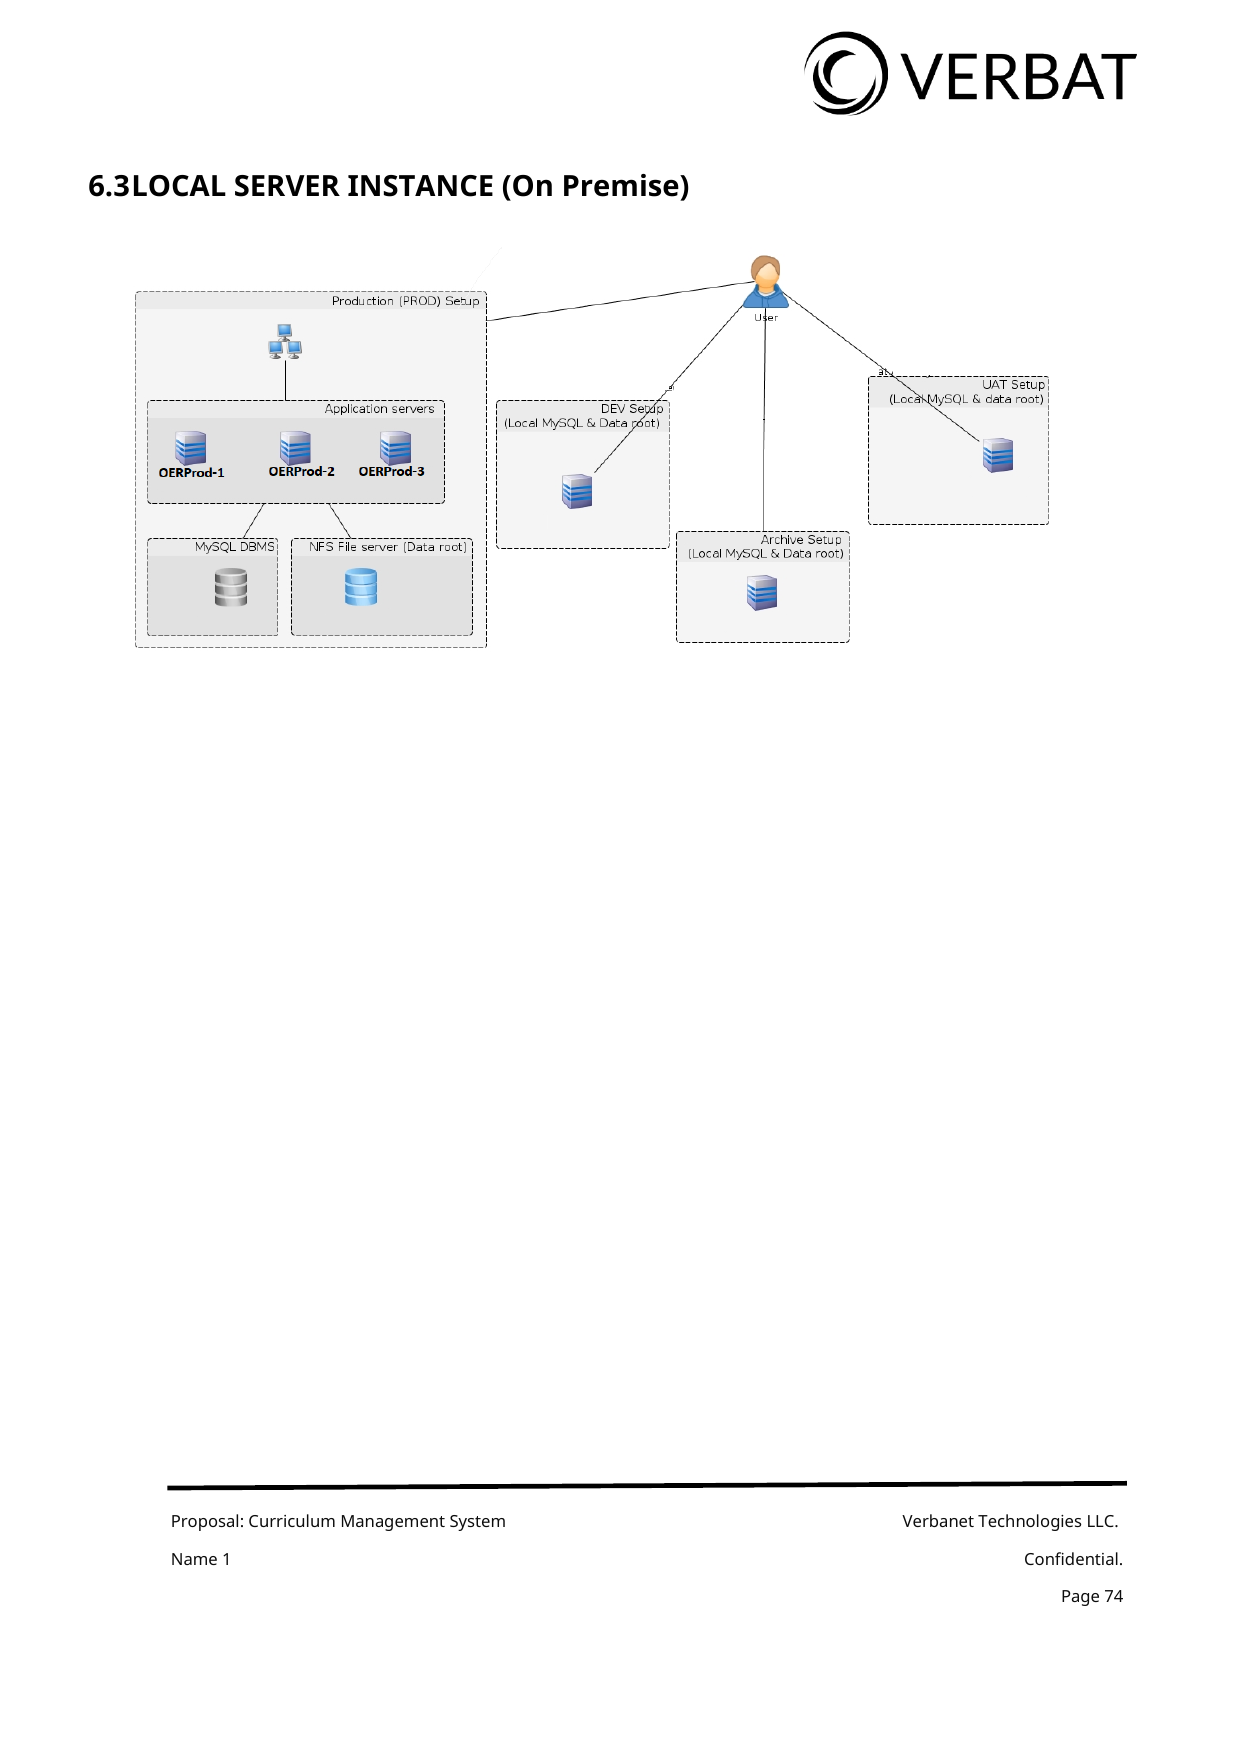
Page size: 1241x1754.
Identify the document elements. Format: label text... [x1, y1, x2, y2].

picture [131, 247, 1053, 652]
subtitle LOCAL SERVER INSTANCE (On Premise) [88, 166, 1053, 205]
picture [800, 27, 1138, 116]
